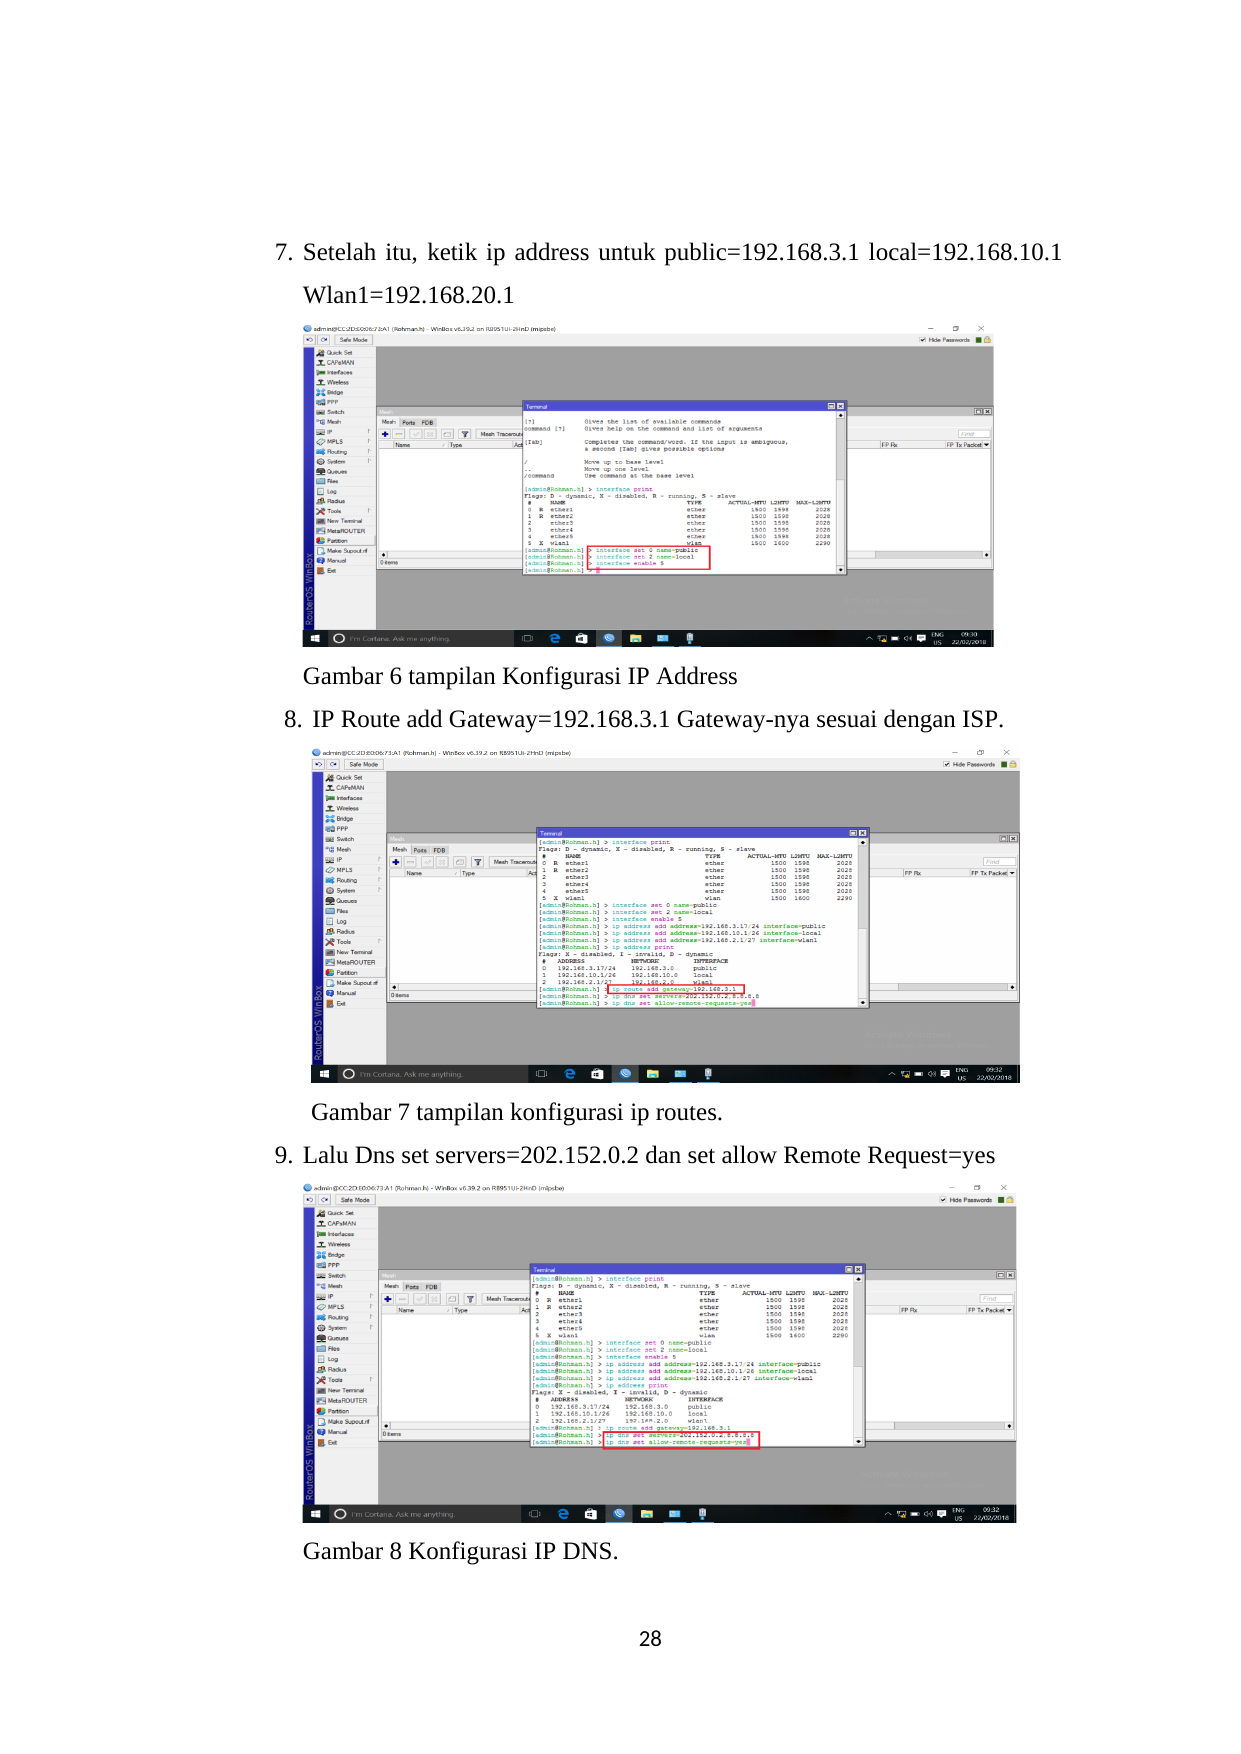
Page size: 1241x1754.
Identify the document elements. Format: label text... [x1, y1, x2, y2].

text Gambar 7 tampilan konfigurasi ip routes. [284, 1097, 1063, 1125]
text Gambar 8 Konfigurasi IP DNS. [237, 1536, 1063, 1565]
picture [311, 747, 1020, 1083]
text Gambar 6 tampilan Konfigurasi IP Address [237, 661, 1063, 690]
list Lalu Dns set servers=202.152.0.2 dan set allow Remote Request=yes [274, 1140, 1063, 1168]
list IP Route add Gateway=192.168.3.1 Gateway-nya sesuai dengan ISP. [284, 704, 1063, 733]
picture [302, 323, 994, 647]
picture [302, 1182, 1017, 1523]
list Setelah itu, ketik ip address untuk public=192.168.3.1 local=192.168.10.1 Wlan1=192.168.20.1 [274, 237, 1063, 309]
